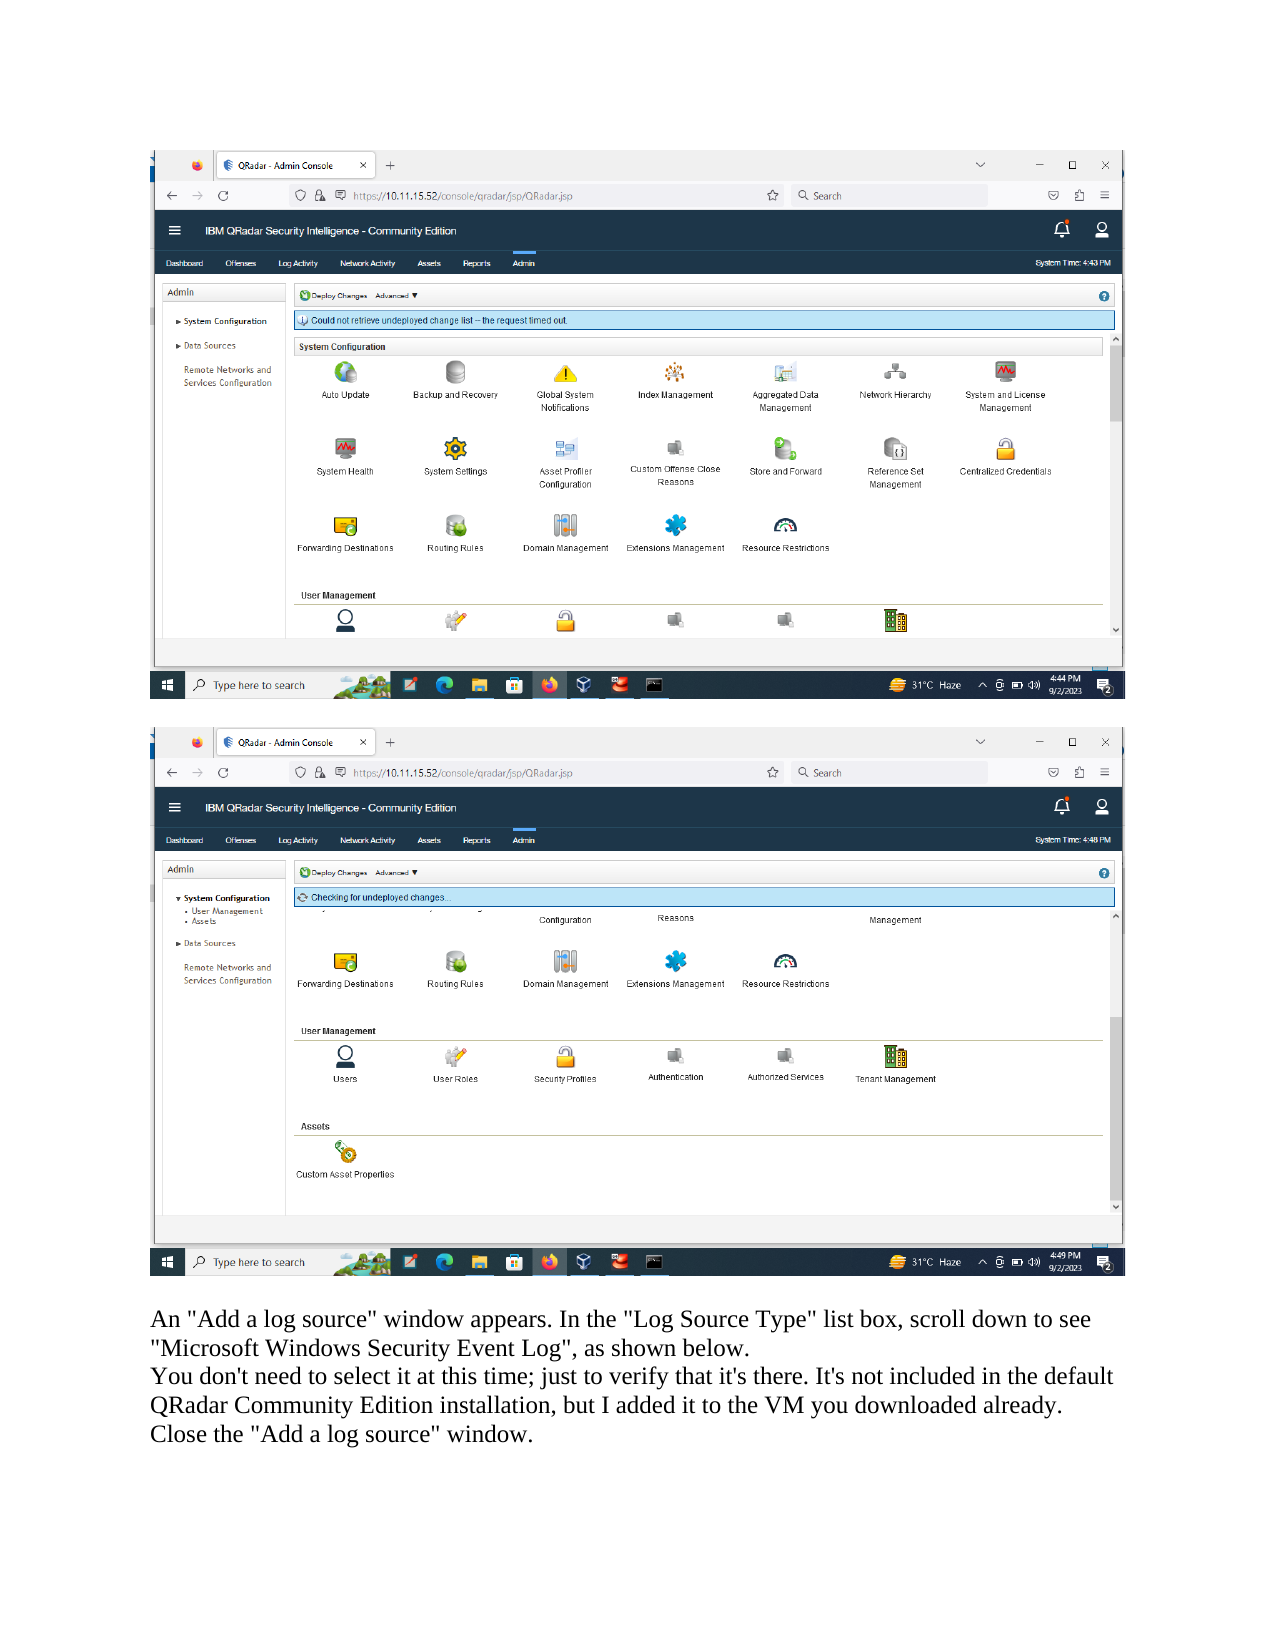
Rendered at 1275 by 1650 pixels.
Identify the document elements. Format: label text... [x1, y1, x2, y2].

picture [150, 150, 1125, 699]
text An "Add a log source" window appears. In the "Log Source Type" list box, scroll down to see "Microsoft Windows Security Event Log", as shown below. [150, 1304, 1125, 1361]
text Close the "Add a log source" window. [150, 1419, 1125, 1448]
picture [150, 727, 1125, 1276]
text You don't need to select it at this time; just to verify that it's there. It's not included in the default QRadar Community Edition installation, but I added it to the VM you downloaded already. [150, 1361, 1125, 1419]
